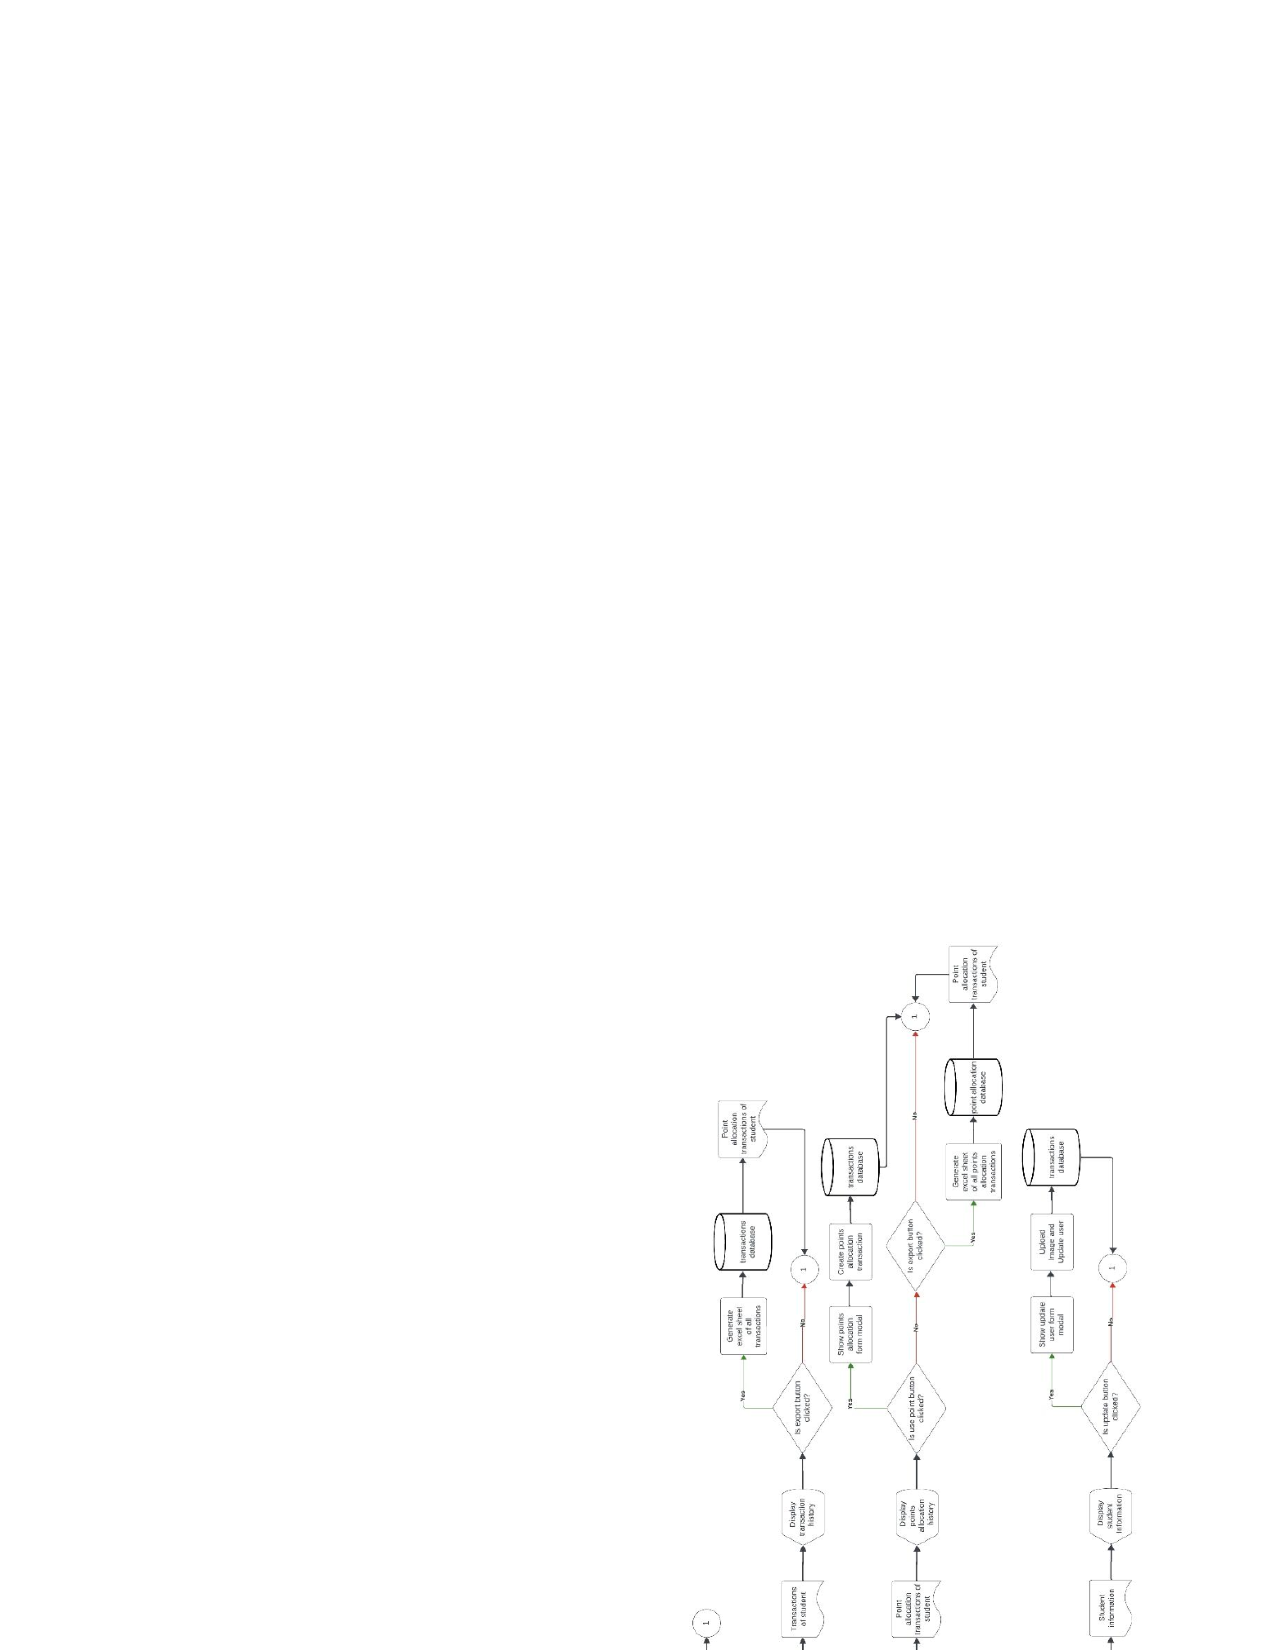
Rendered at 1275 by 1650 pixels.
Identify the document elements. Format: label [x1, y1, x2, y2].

picture [471, 934, 1261, 1650]
